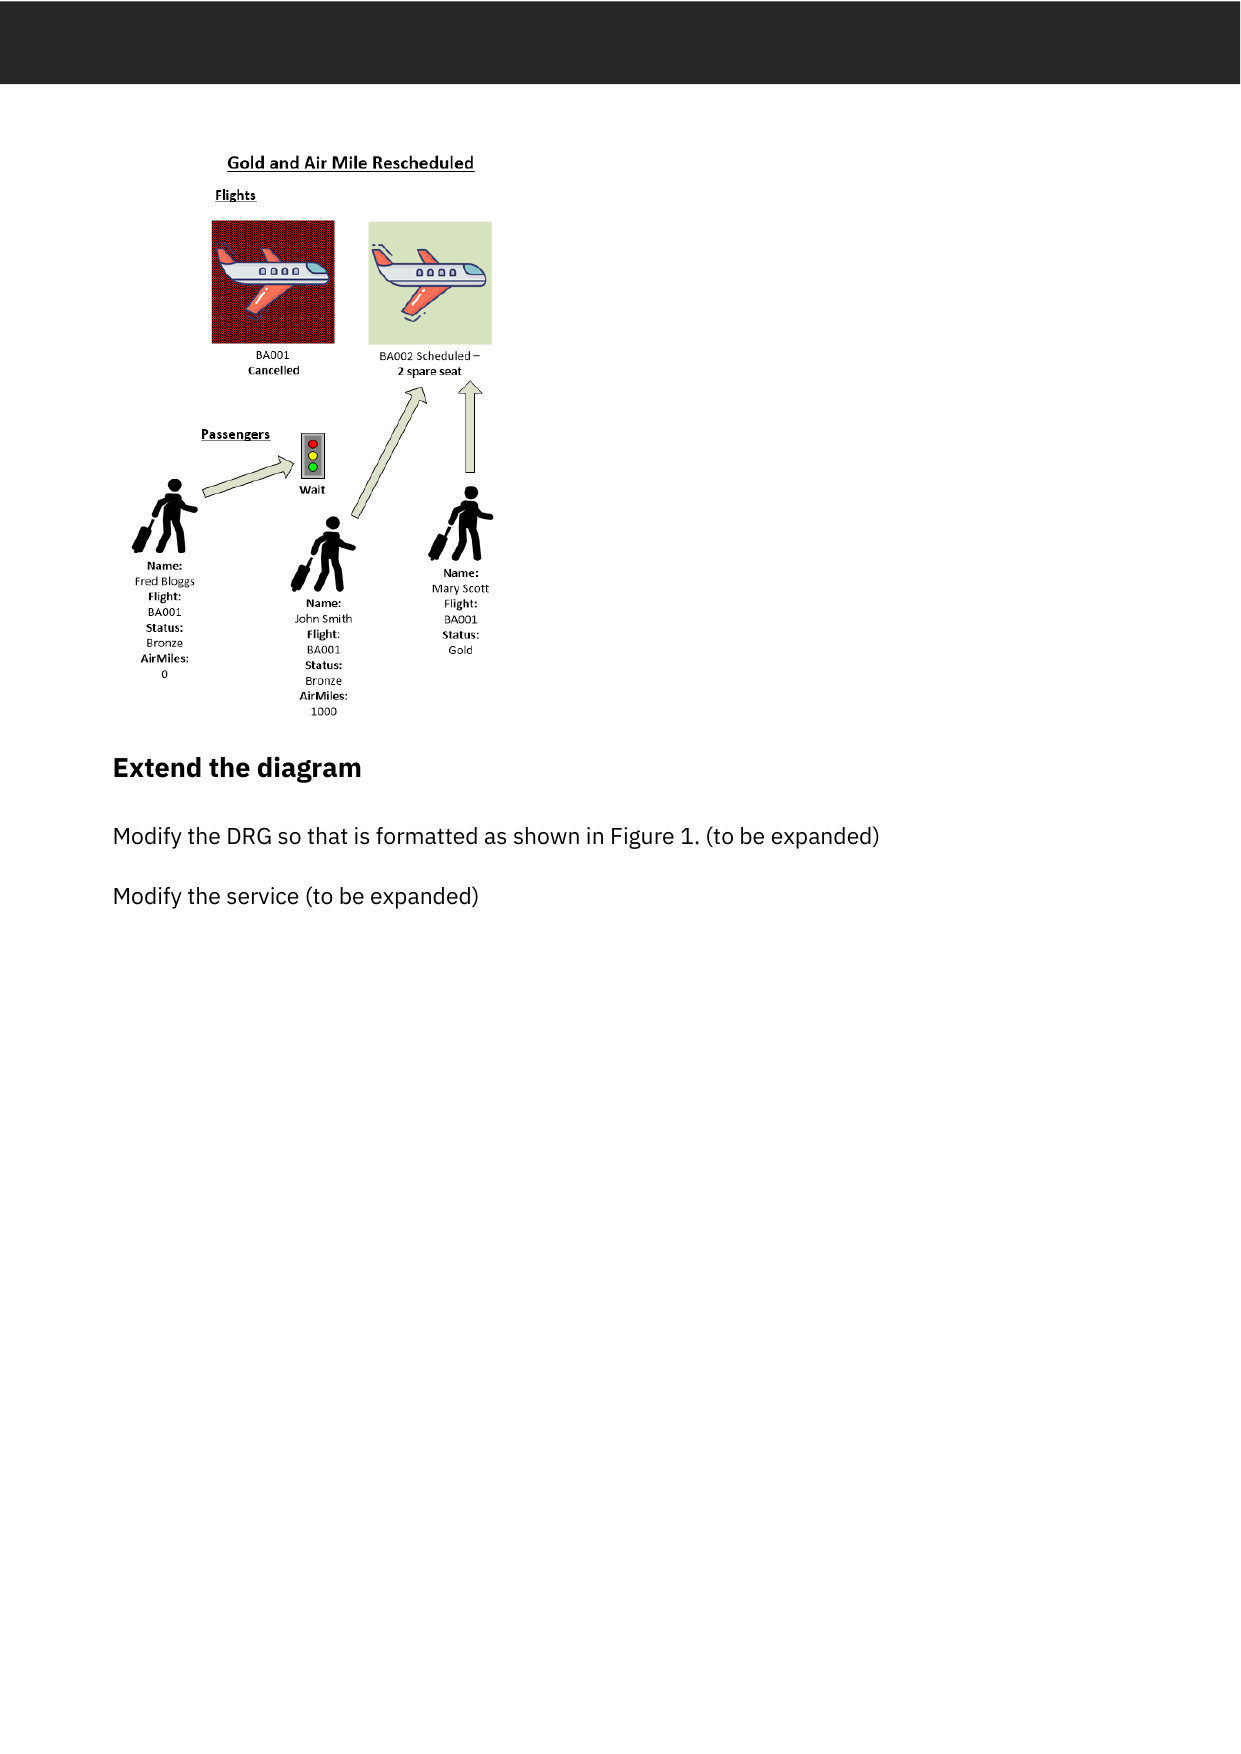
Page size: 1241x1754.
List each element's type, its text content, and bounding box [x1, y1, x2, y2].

text Modify the service (to be expanded) [112, 881, 1128, 911]
picture [112, 150, 512, 725]
text Modify the DRG so that is formatted as shown in Figure 1. (to be expanded) [112, 821, 1128, 851]
subtitle Extend the diagram [112, 750, 1128, 785]
